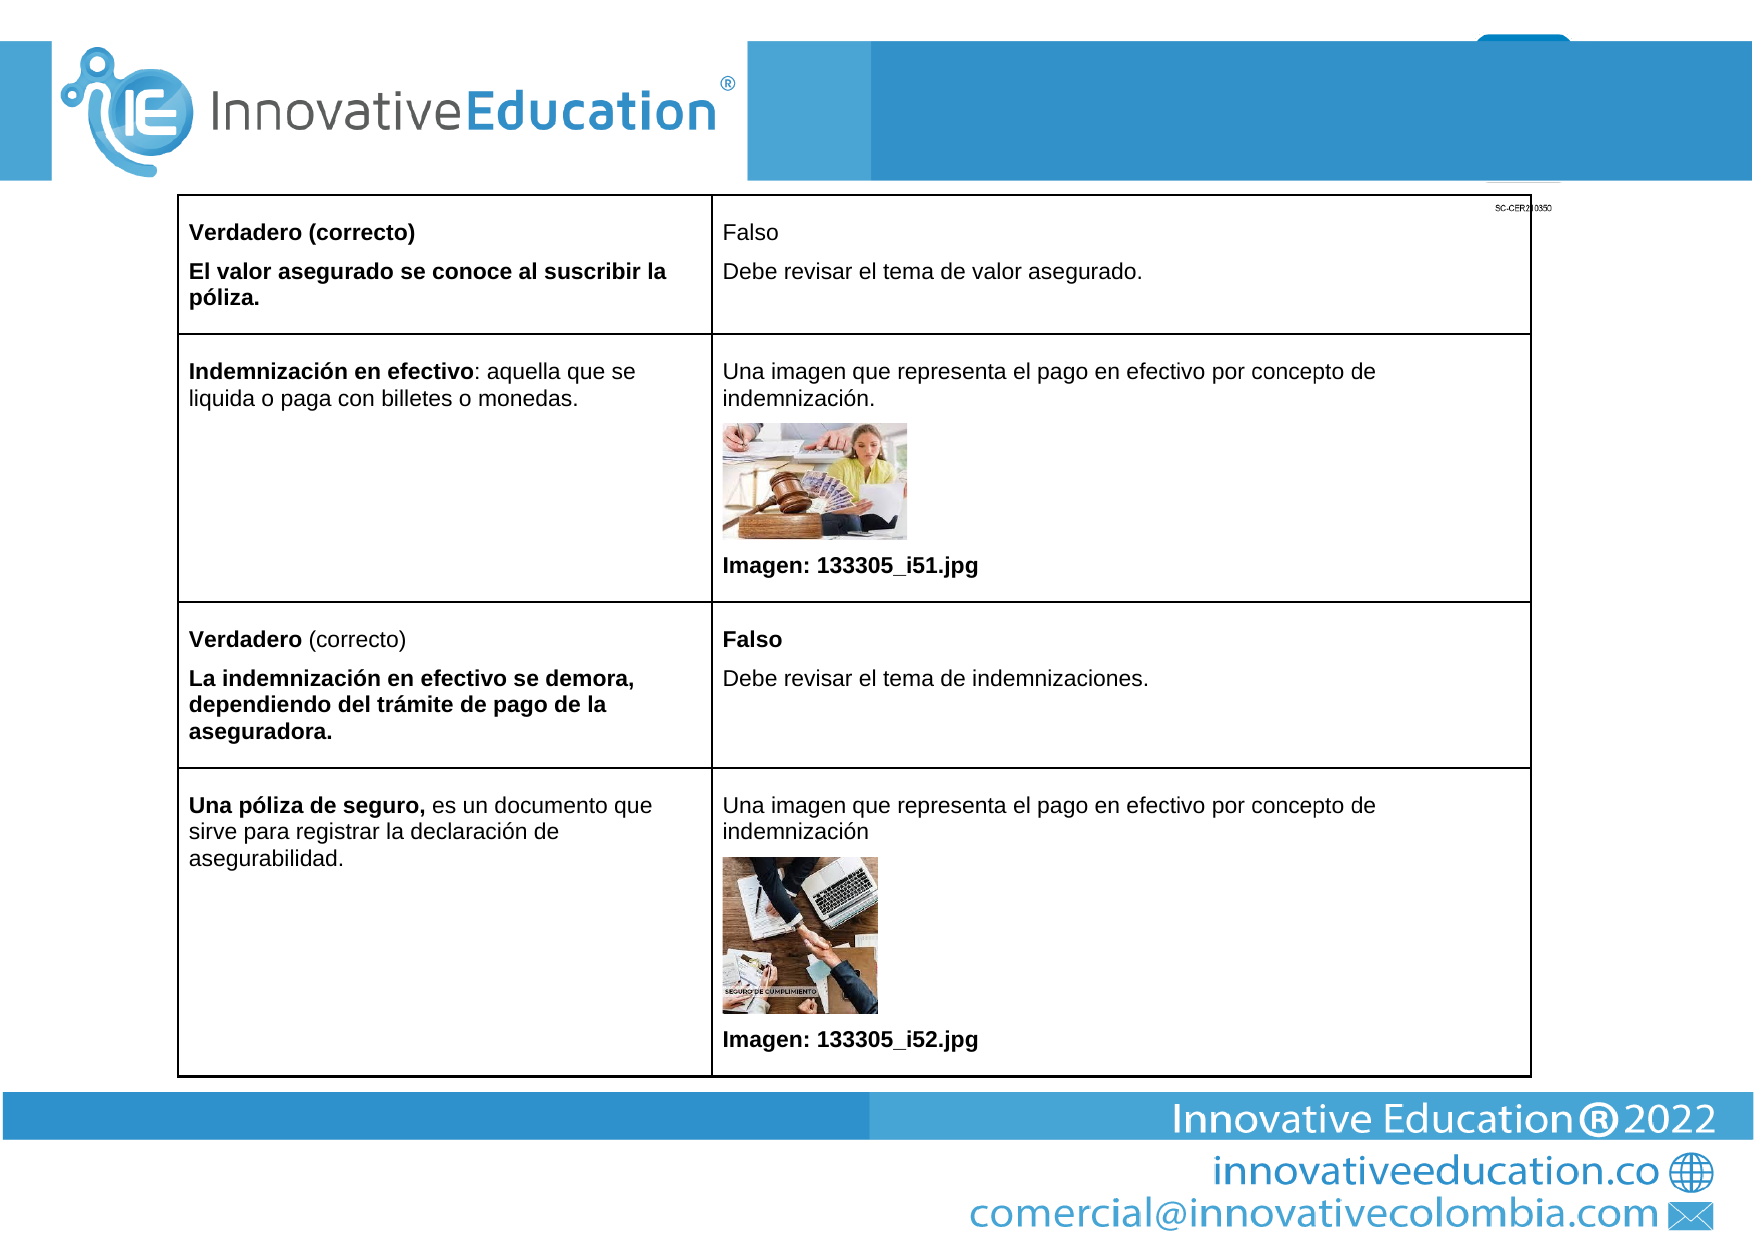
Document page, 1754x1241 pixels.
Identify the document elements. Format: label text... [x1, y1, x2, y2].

table_cell Una imagen que representa el pago en efectivo por concepto de indemnización Imagen: 133305_i52.jpg [713, 769, 1530, 1075]
picture [722, 857, 878, 1014]
table_cell Verdadero (correcto) La indemnización en efectivo se demora, dependiendo del trámite de pago de la aseguradora. [179, 603, 711, 767]
table_cell Indemnización en efectivo: aquella que se liquida o paga con billetes o monedas. [179, 335, 711, 601]
table_cell Falso Debe revisar el tema de indemnizaciones. [713, 603, 1530, 767]
picture [0, 28, 1752, 214]
table_cell Verdadero (correcto) El valor asegurado se conoce al suscribir la póliza. [179, 196, 711, 333]
table_cell Una póliza de seguro, es un documento que sirve para registrar la declaración de asegurabilidad. [179, 769, 711, 1075]
table_cell Falso Debe revisar el tema de valor asegurado. [713, 196, 1530, 333]
picture [722, 423, 908, 540]
table_cell Una imagen que representa el pago en efectivo por concepto de indemnización. Imagen: 133305_i51.jpg [713, 335, 1530, 601]
picture [2, 1091, 1754, 1237]
